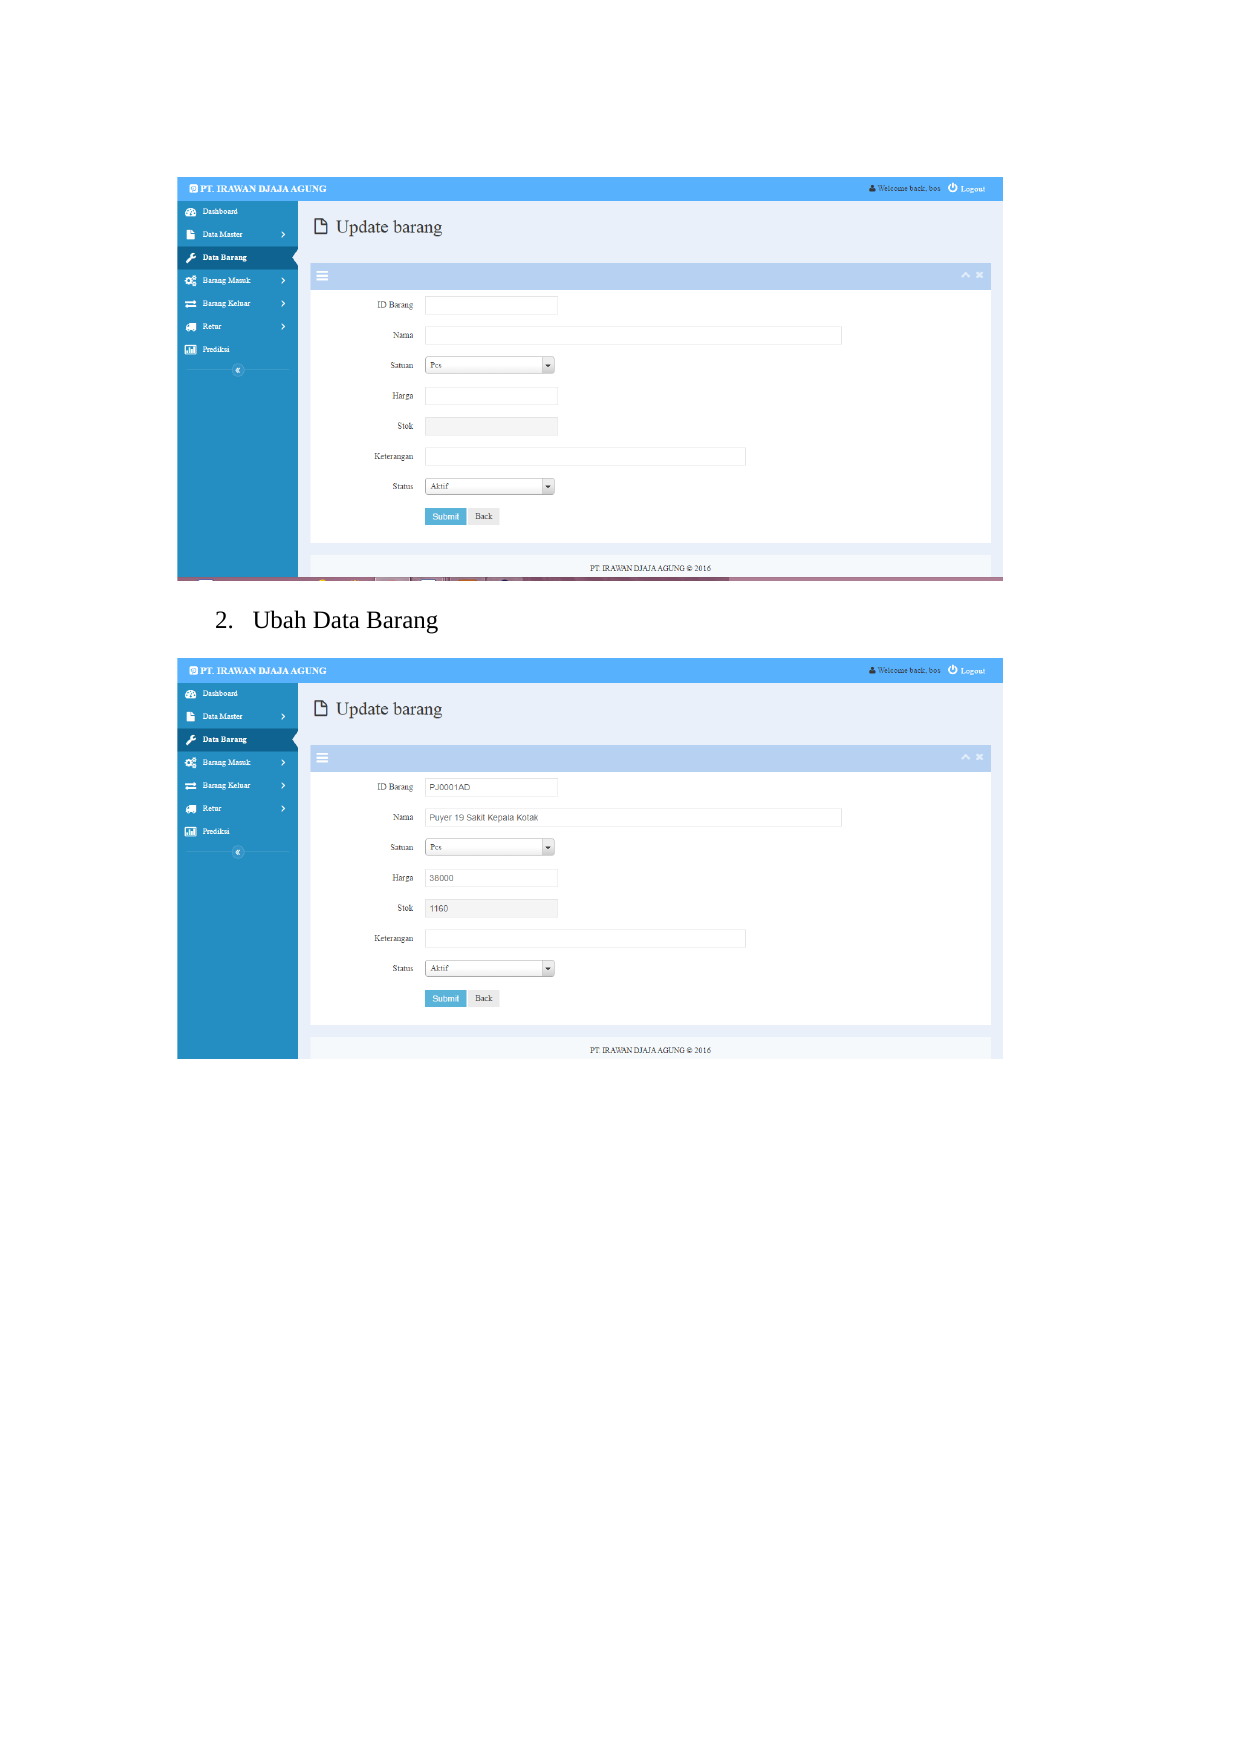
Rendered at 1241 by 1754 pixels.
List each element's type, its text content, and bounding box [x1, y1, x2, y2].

list Ubah Data Barang [215, 605, 1004, 634]
picture [177, 658, 1003, 1059]
picture [177, 177, 1003, 581]
